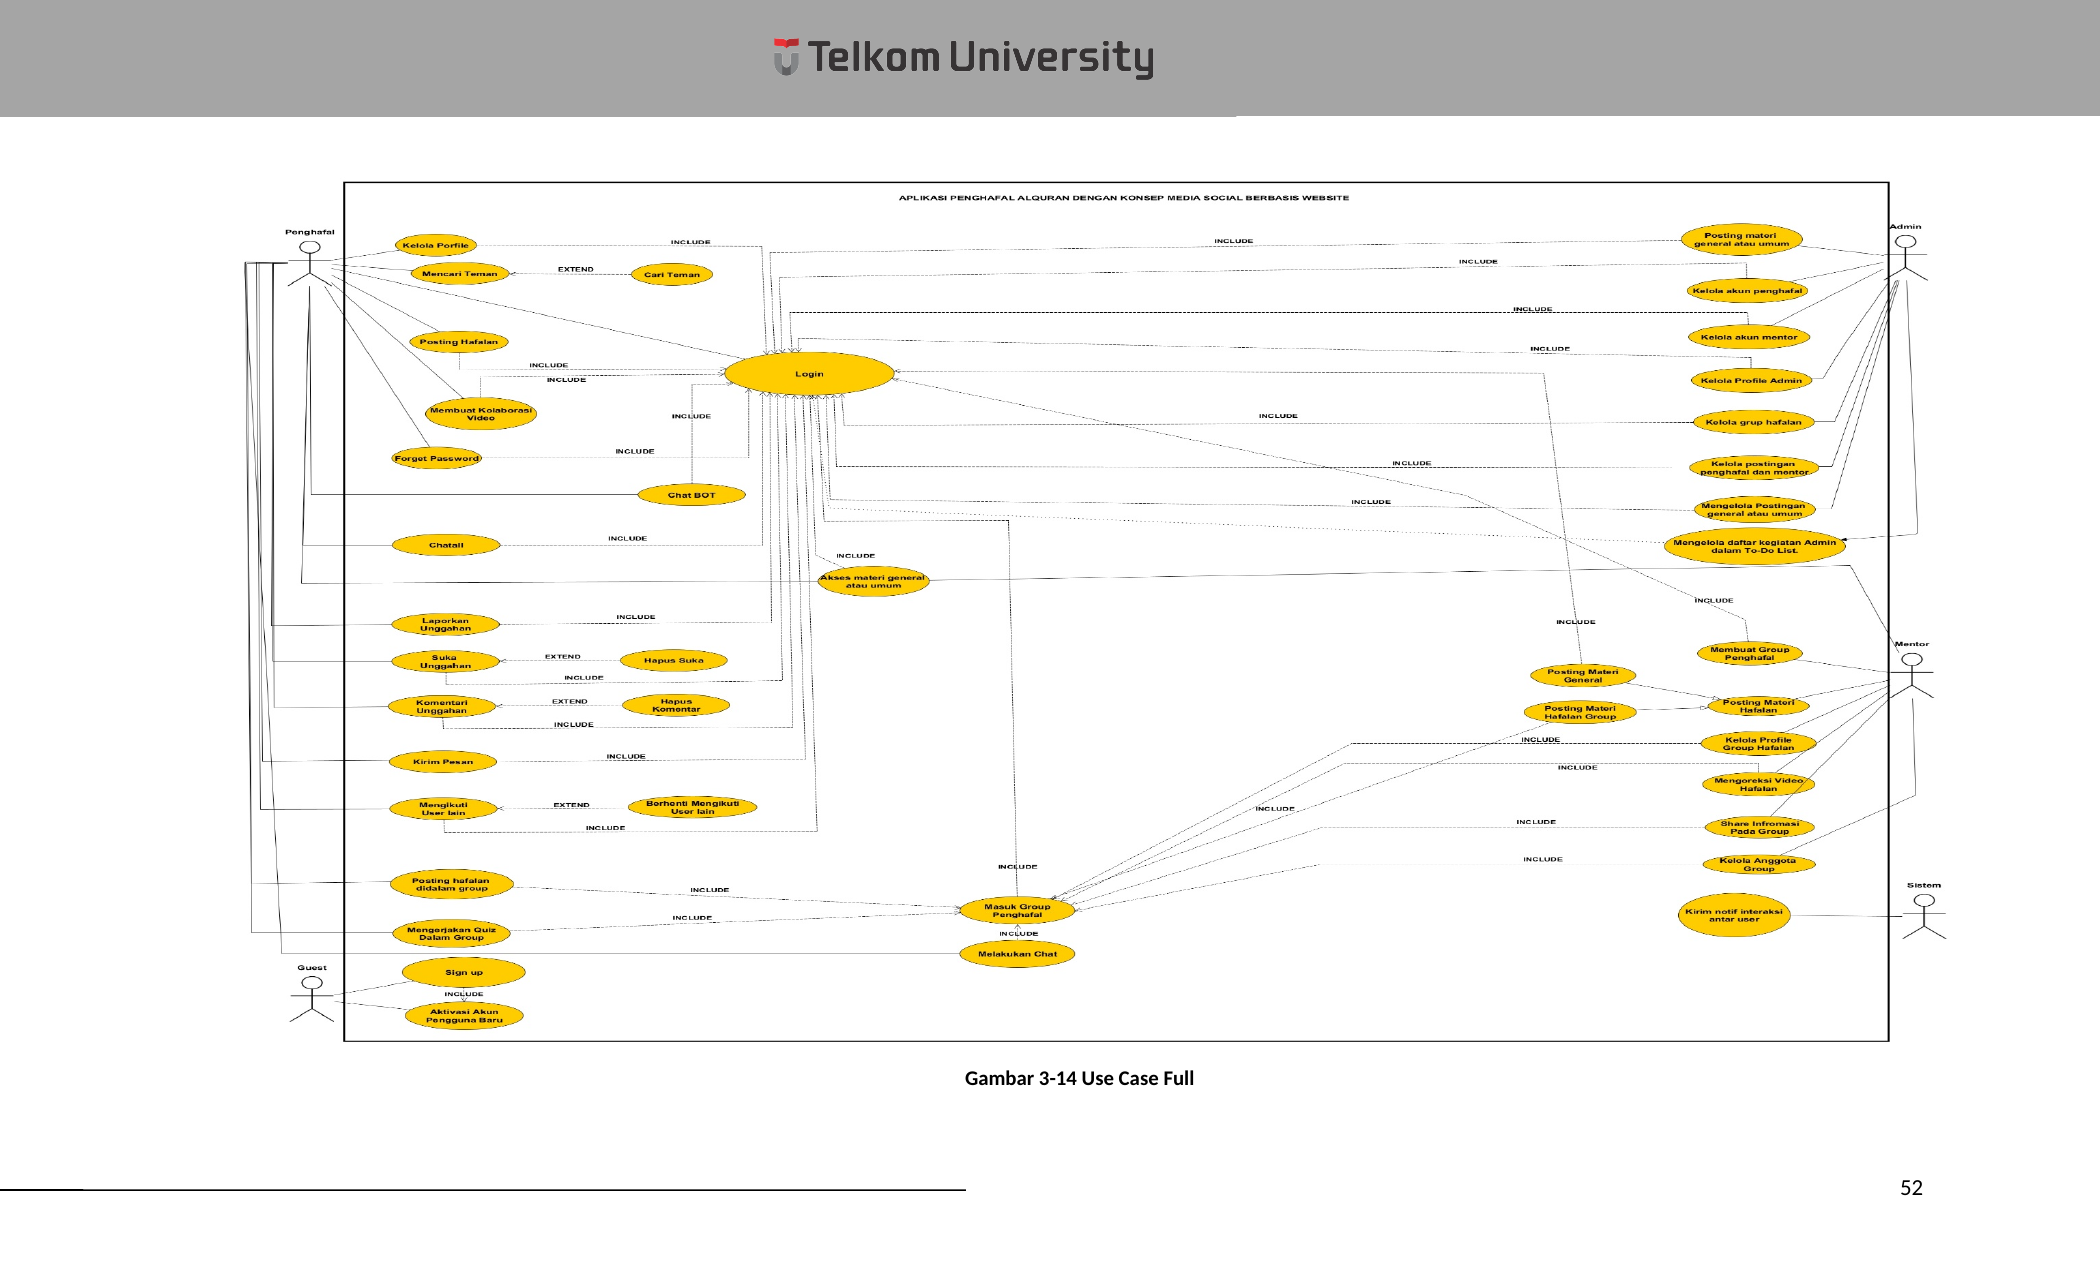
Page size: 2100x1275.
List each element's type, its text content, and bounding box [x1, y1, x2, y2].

picture [774, 38, 1153, 80]
picture [236, 177, 1954, 1046]
